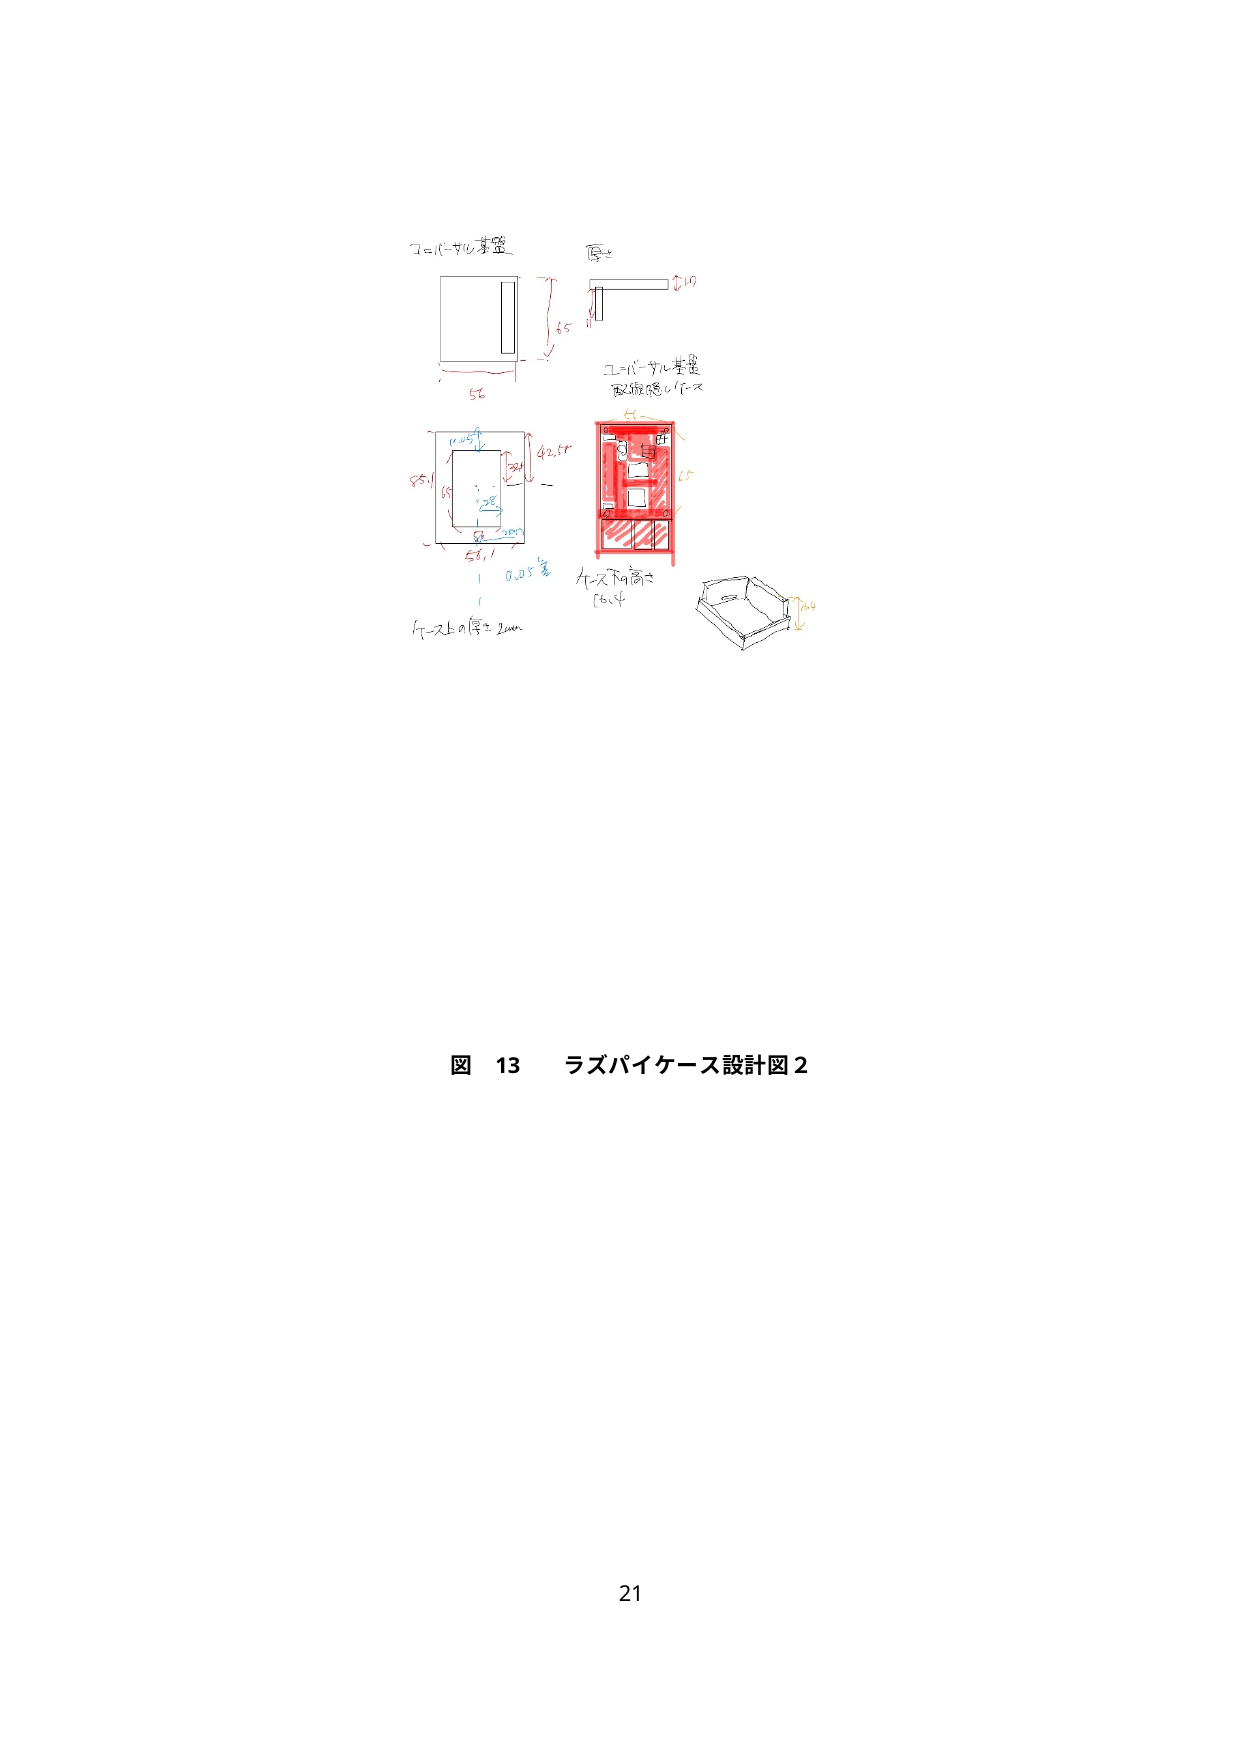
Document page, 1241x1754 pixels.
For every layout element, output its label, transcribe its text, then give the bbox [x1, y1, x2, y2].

text 図 13 ラズパイケース設計図２ [177, 1045, 1063, 1082]
picture [404, 232, 816, 764]
